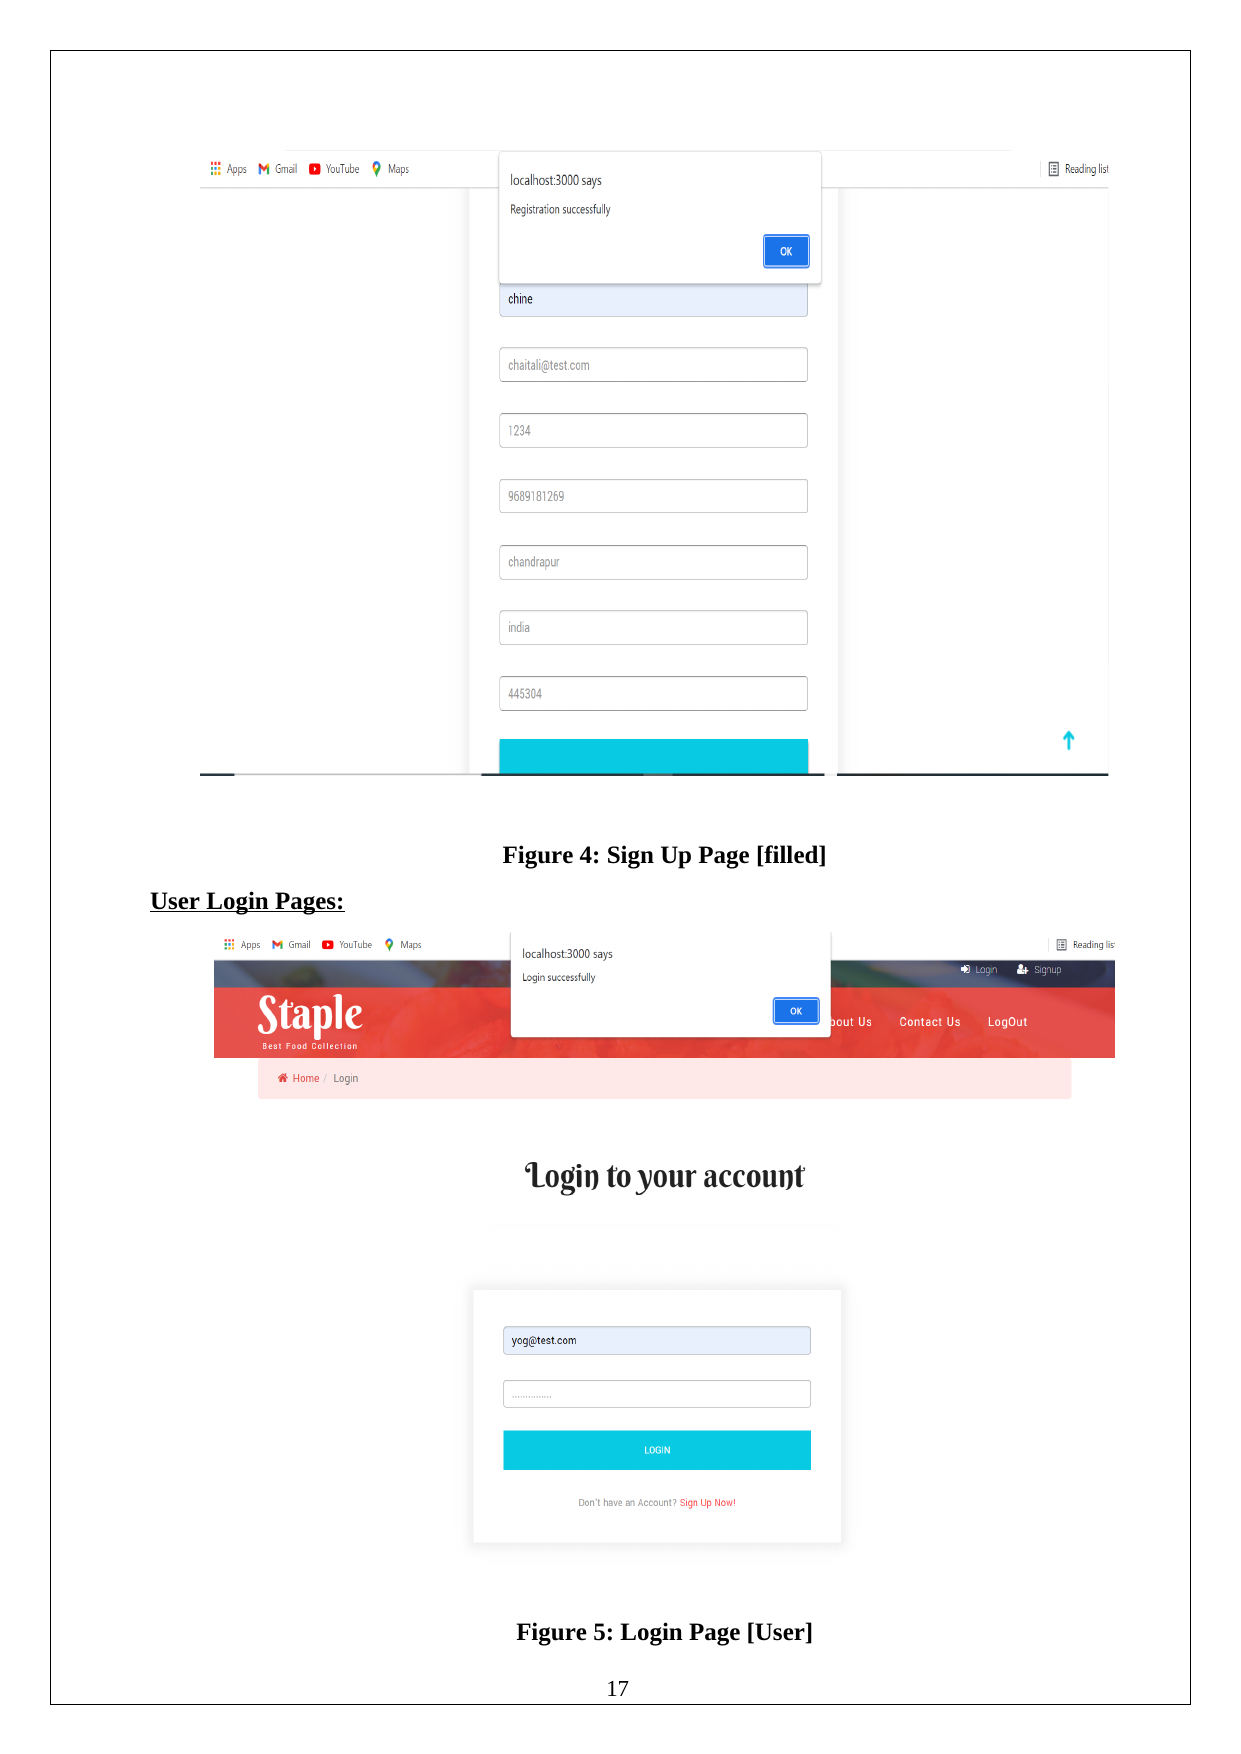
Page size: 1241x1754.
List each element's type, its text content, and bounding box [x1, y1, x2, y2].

text Figure 5: Login Page [User] [150, 1617, 1179, 1646]
picture [214, 932, 1115, 1230]
picture [206, 1246, 1109, 1600]
picture [200, 150, 1109, 776]
text Figure 4: Sign Up Page [filled] [150, 840, 1179, 868]
text User Login Pages: [150, 886, 1179, 915]
